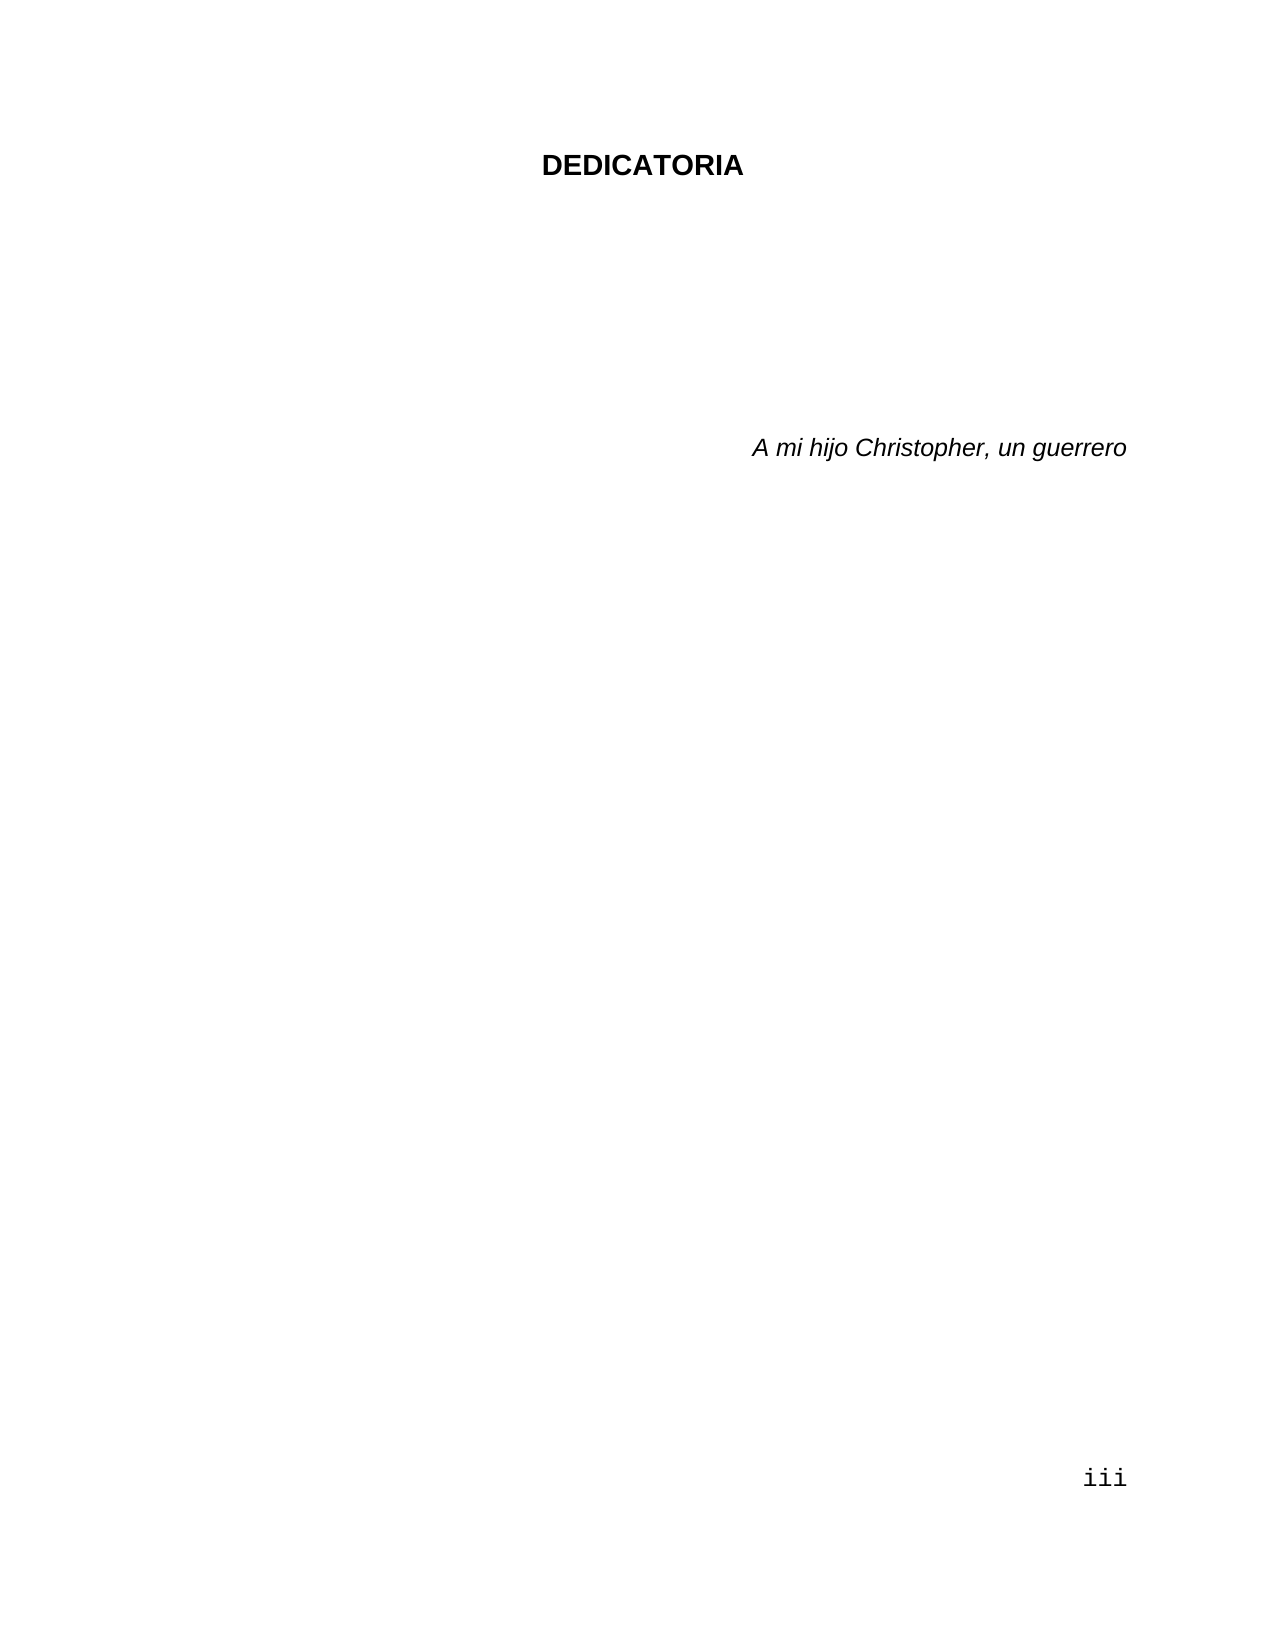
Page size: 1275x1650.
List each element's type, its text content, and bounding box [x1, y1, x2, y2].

subtitle DEDICATORIA [177, 148, 1127, 181]
text A mi hijo Christopher, un guerrero [177, 433, 1127, 461]
